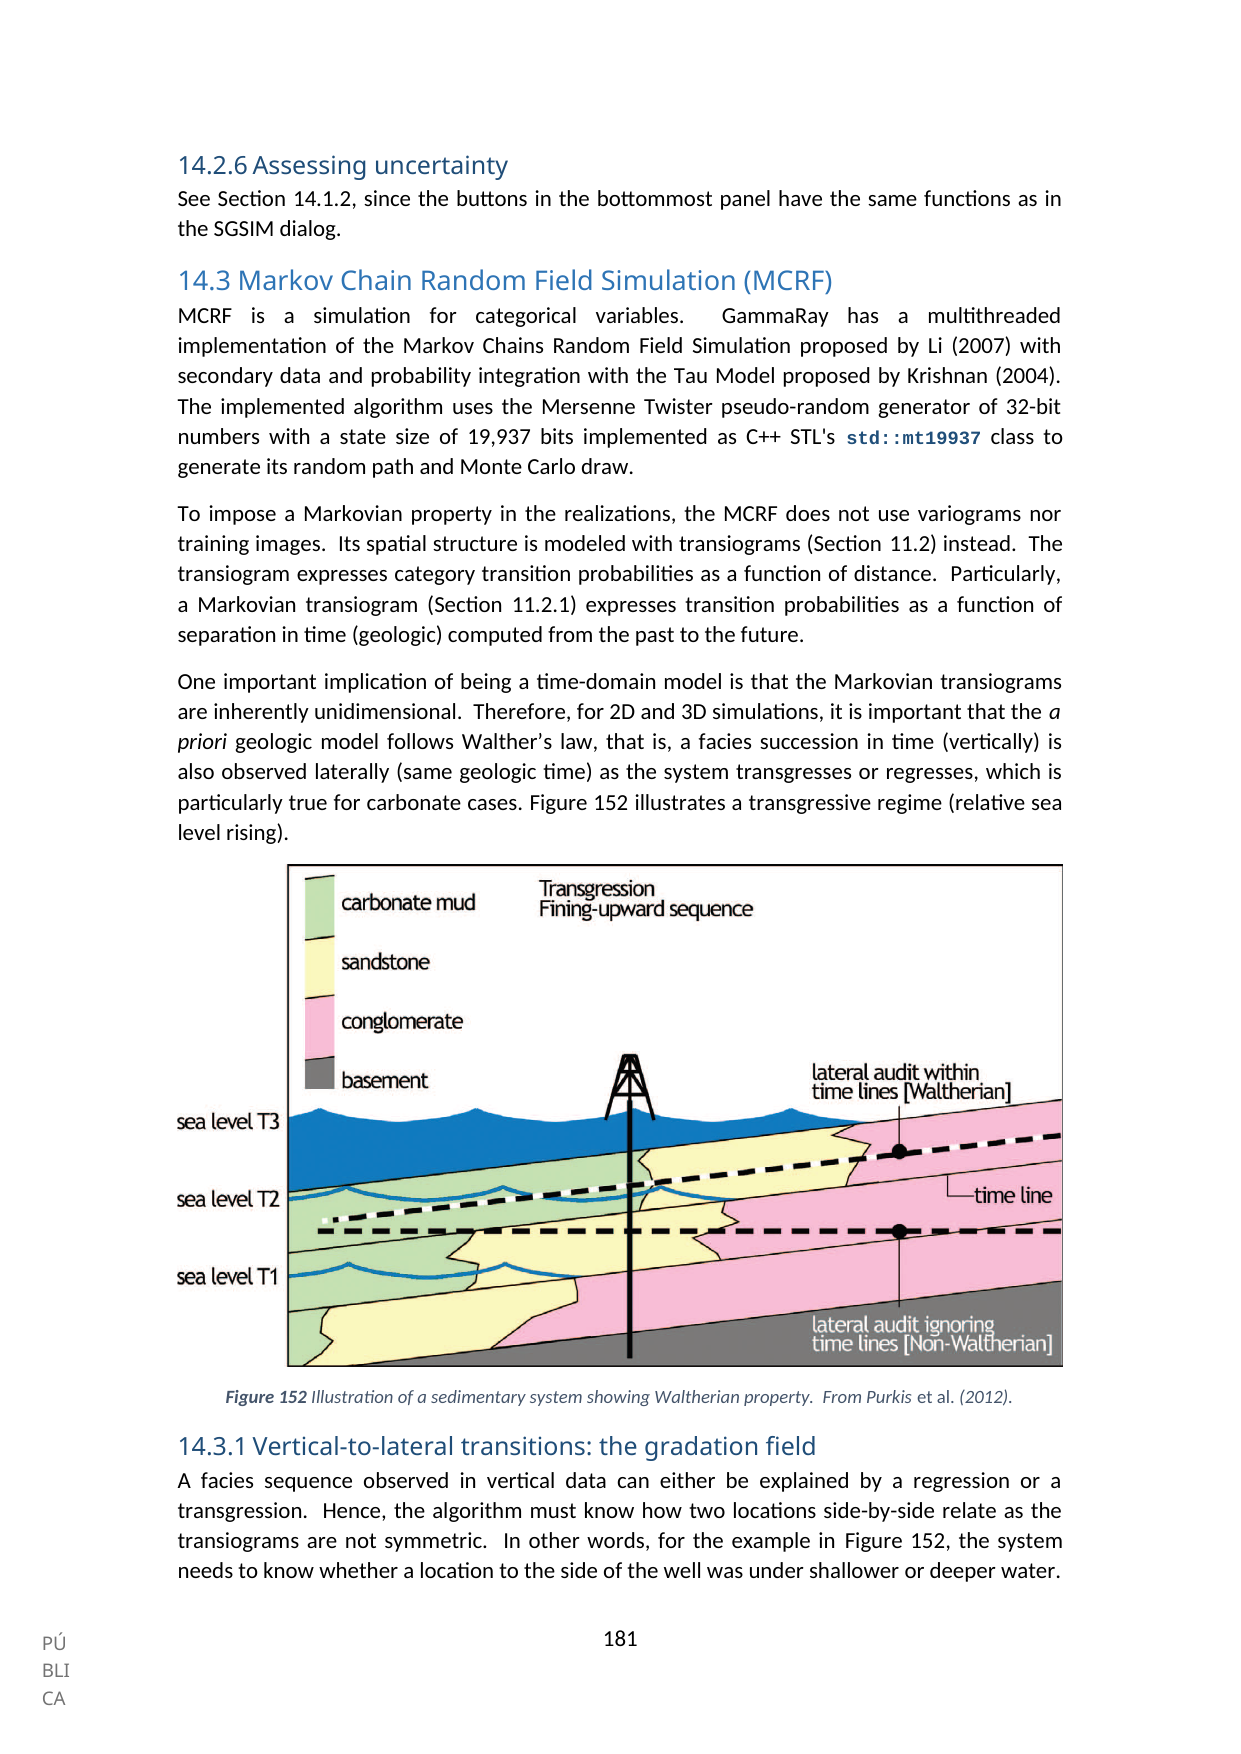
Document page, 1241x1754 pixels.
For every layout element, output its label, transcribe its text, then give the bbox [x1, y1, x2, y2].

text One important implication of being a time-domain model is that the Markovian transiograms are inherently unidimensional. Therefore, for 2D and 3D simulations, it is important that the a priori geologic model follows Walther’s law, that is, a facies succession in time (vertically) is also observed laterally (same geologic time) as the system transgresses or regresses, which is particularly true for carbonate cases. Figure 149 illustrates a transgressive regime (relative sea level rising). [177, 667, 1063, 846]
text MCRF is a simulation for categorical variables. GammaRay has a multithreaded implementation of the Markov Chains Random Field Simulation proposed by Li (2007) with secondary data and probability integration with the Tau Model proposed by Krishnan (2004). The implemented algorithm uses the Mersenne Twister pseudo-random generator of 32-bit numbers with a state size of 19,937 bits implemented as C++ STL's std::mt19937 class to generate its random path and Monte Carlo draw. [177, 301, 1063, 480]
text A facies sequence observed in vertical data can either be explained by a regression or a transgression. Hence, the algorithm must know how two locations side-by-side relate as the transiograms are not symmetric. In other words, for the example in Figure 149, the system needs to know whether a location to the side of the well was under shallower or deeper water. [177, 1466, 1063, 1584]
subtitle Vertical-to-lateral transitions: the gradation field [177, 1429, 1063, 1463]
subtitle Assessing uncertainty [177, 148, 1063, 182]
subtitle Markov Chain Random Field Simulation (MCRF) [177, 261, 1063, 298]
text See Section 14.1.2, since the buttons in the bottommost panel have the same functions as in the SGSIM dialog. [177, 184, 1063, 243]
text Figure 152 Illustration of a sedimentary system showing Waltherian property. From Purkis et al. (2012). [177, 1385, 1063, 1408]
text To impose a Markovian property in the realizations, the MCRF does not use variograms nor training images. Its spatial structure is modeled with transiograms (Section 11.2) instead. The transiogram expresses category transition probabilities as a function of distance. Particularly, a Markovian transiogram (Section 11.2.1) expresses transition probabilities as a function of separation in time (geologic) computed from the past to the future. [177, 499, 1063, 648]
